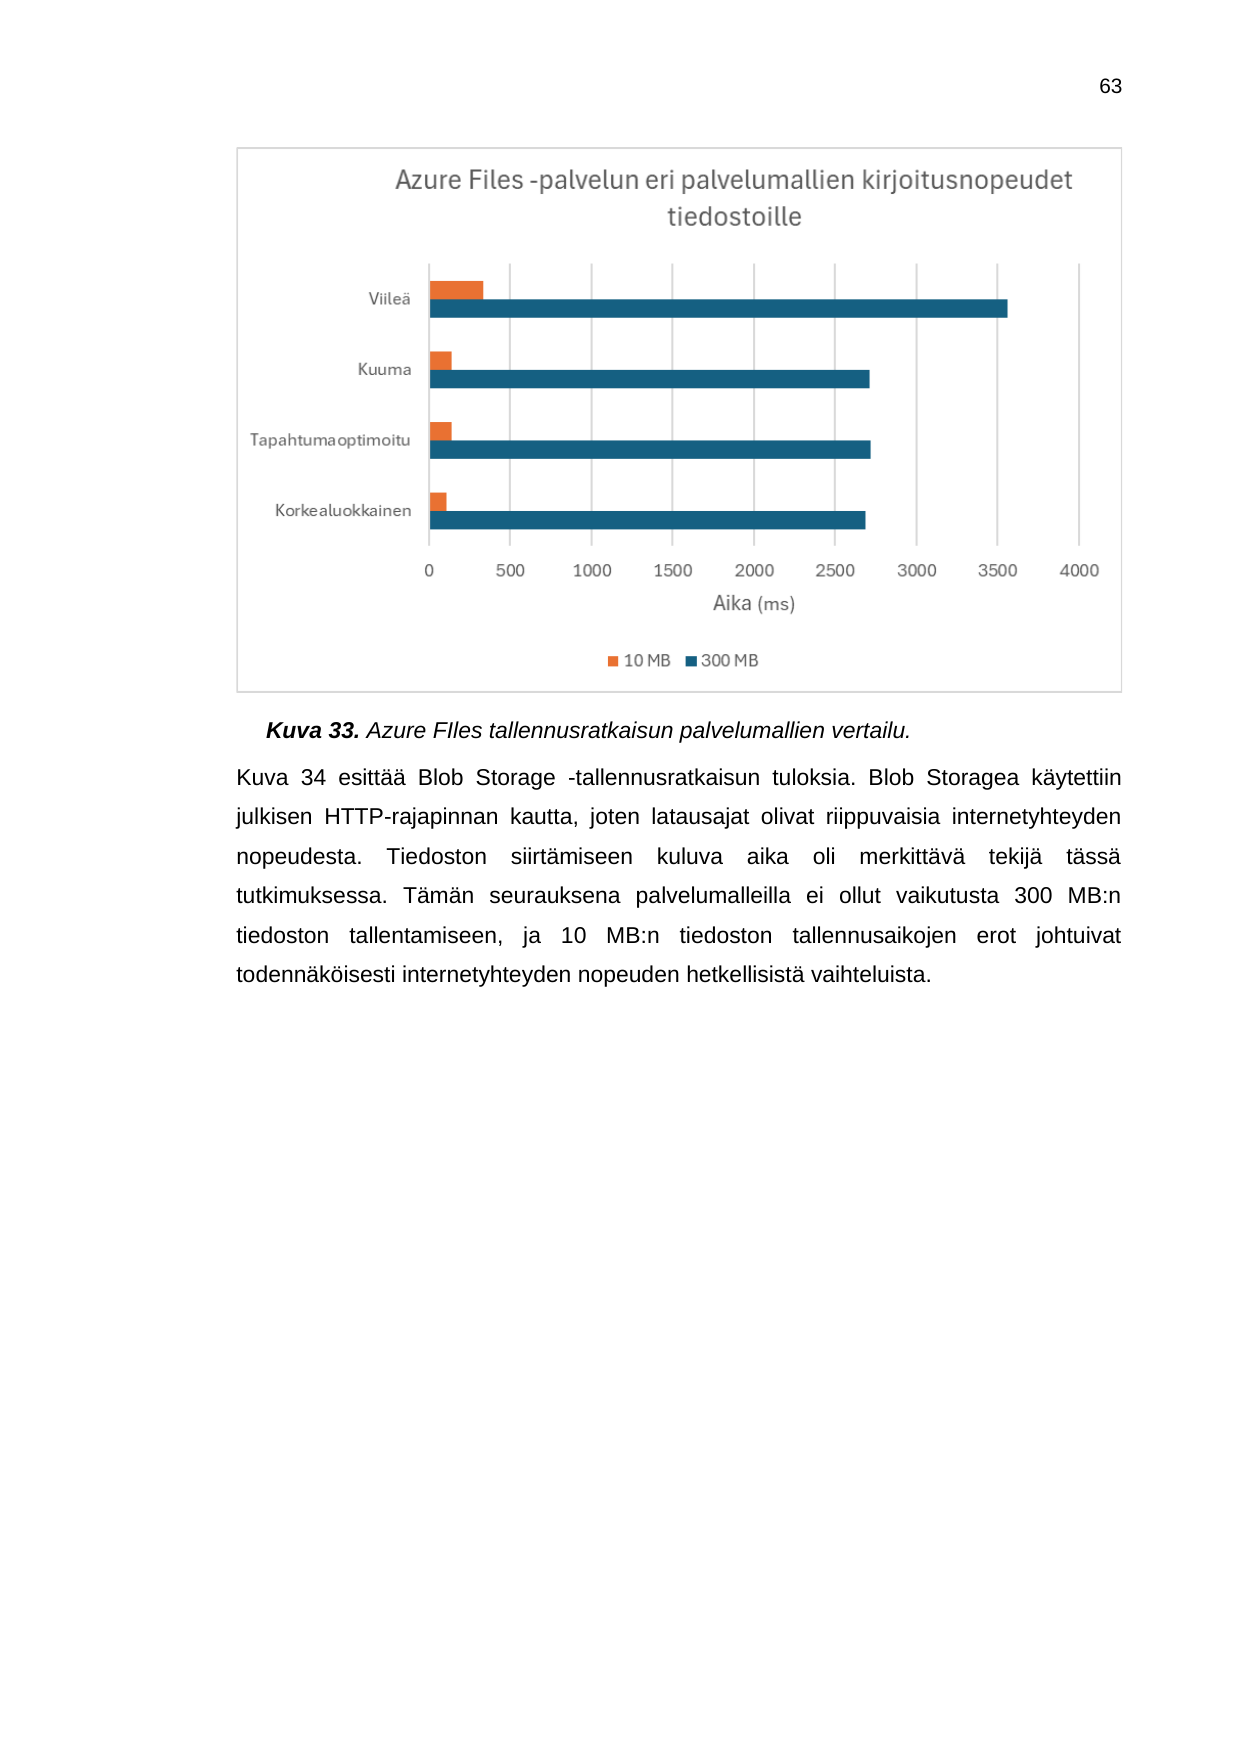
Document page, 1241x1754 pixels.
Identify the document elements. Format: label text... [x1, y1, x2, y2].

text Kuva 33. Azure FIles tallennusratkaisun palvelumallien vertailu. [236, 717, 1122, 743]
text Kuva 34 esittää Blob Storage -tallennusratkaisun tuloksia. Blob Storagea käytettiin julkisen HTTP-rajapinnan kautta, joten latausajat olivat riippuvaisia internetyhteyden nopeudesta. Tiedoston siirtämiseen kuluva aika oli merkittävä tekijä tässä tutkimuksessa. Tämän seurauksena palvelumalleilla ei ollut vaikutusta 300 MB:n tiedoston tallentamiseen, ja 10 MB:n tiedoston tallennusaikojen erot johtuivat todennäköisesti internetyhteyden nopeuden hetkellisistä vaihteluista. [236, 764, 1122, 988]
picture [236, 147, 1123, 693]
